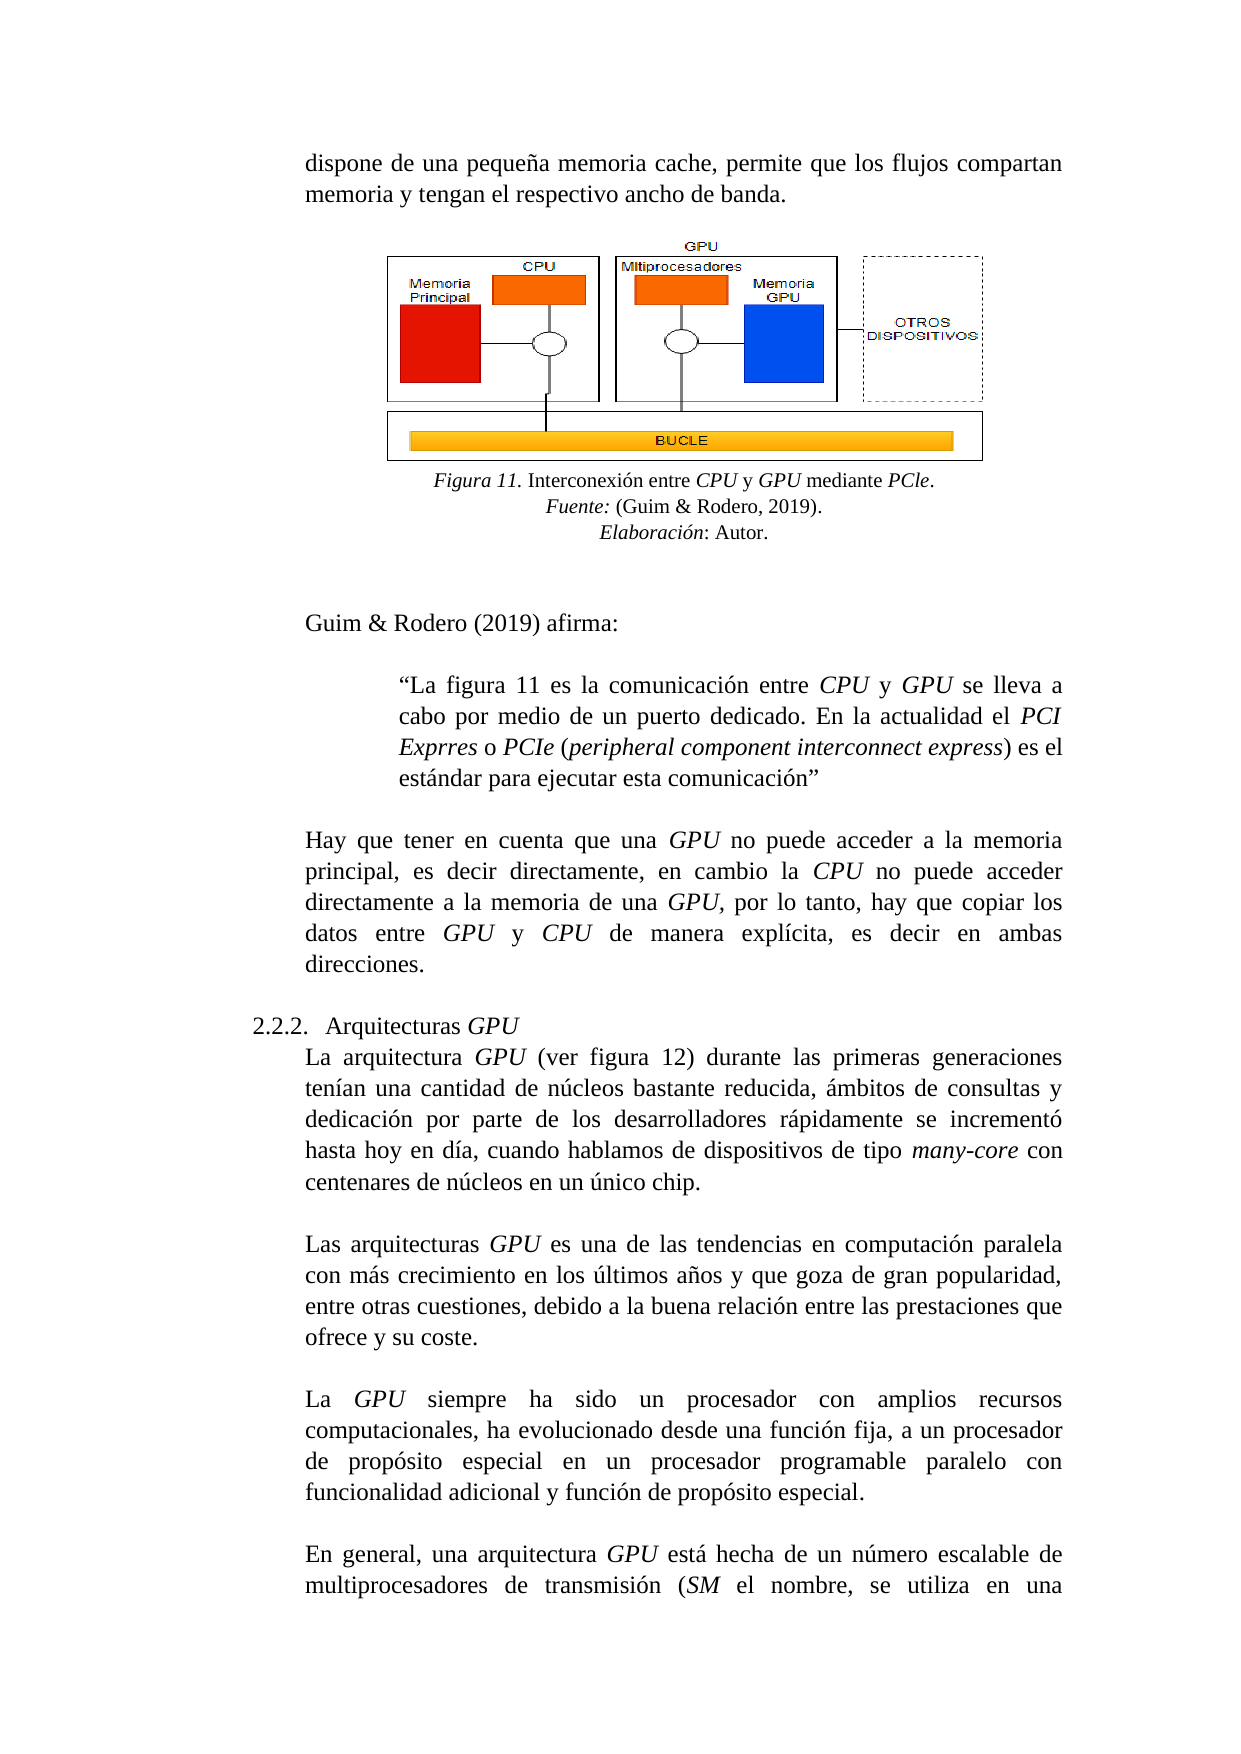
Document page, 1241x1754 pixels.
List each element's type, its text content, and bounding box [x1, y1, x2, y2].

list Figura 11. Interconexión entre CPU y GPU mediante PCle. [305, 468, 1063, 492]
list “La figura 11 es la comunicación entre CPU y GPU se lleva a cabo por medio de un puerto dedicado. En la actualidad el PCI Exprres o PCIe (peripheral component interconnect express) es el estándar para ejecutar esta comunicación” [398, 670, 1063, 792]
list La GPU siempre ha sido un procesador con amplios recursos computacionales, ha evolucionado desde una función fija, a un procesador de propósito especial en un procesador programable paralelo con funcionalidad adicional y función de propósito especial. [305, 1384, 1063, 1506]
list Guim & Rodero (2019) afirma: [305, 608, 1063, 637]
list Elaboración: Autor. [305, 520, 1063, 544]
list Hay que tener en cuenta que una GPU no puede acceder a la memoria principal, es decir directamente, en cambio la CPU no puede acceder directamente a la memoria de una GPU, por lo tanto, hay que copiar los datos entre GPU y CPU de manera explícita, es decir en ambas direcciones. [305, 825, 1063, 978]
list Fuente: (Guim & Rodero, 2019). [305, 494, 1063, 518]
list La arquitectura GPU (ver figura 12) durante las primeras generaciones tenían una cantidad de núcleos bastante reducida, ámbitos de consultas y dedicación por parte de los desarrolladores rápidamente se incrementó hasta hoy en día, cuando hablamos de dispositivos de tipo many-core con centenares de núcleos en un único chip. [305, 1042, 1063, 1195]
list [305, 1539, 1063, 1599]
picture [374, 240, 994, 466]
list Las arquitecturas GPU es una de las tendencias en computación paralela con más crecimiento en los últimos años y que goza de gran popularidad, entre otras cuestiones, debido a la buena relación entre las prestaciones que ofrece y su coste. [305, 1229, 1063, 1351]
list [305, 148, 1063, 207]
list Arquitecturas GPU [252, 1011, 1063, 1040]
